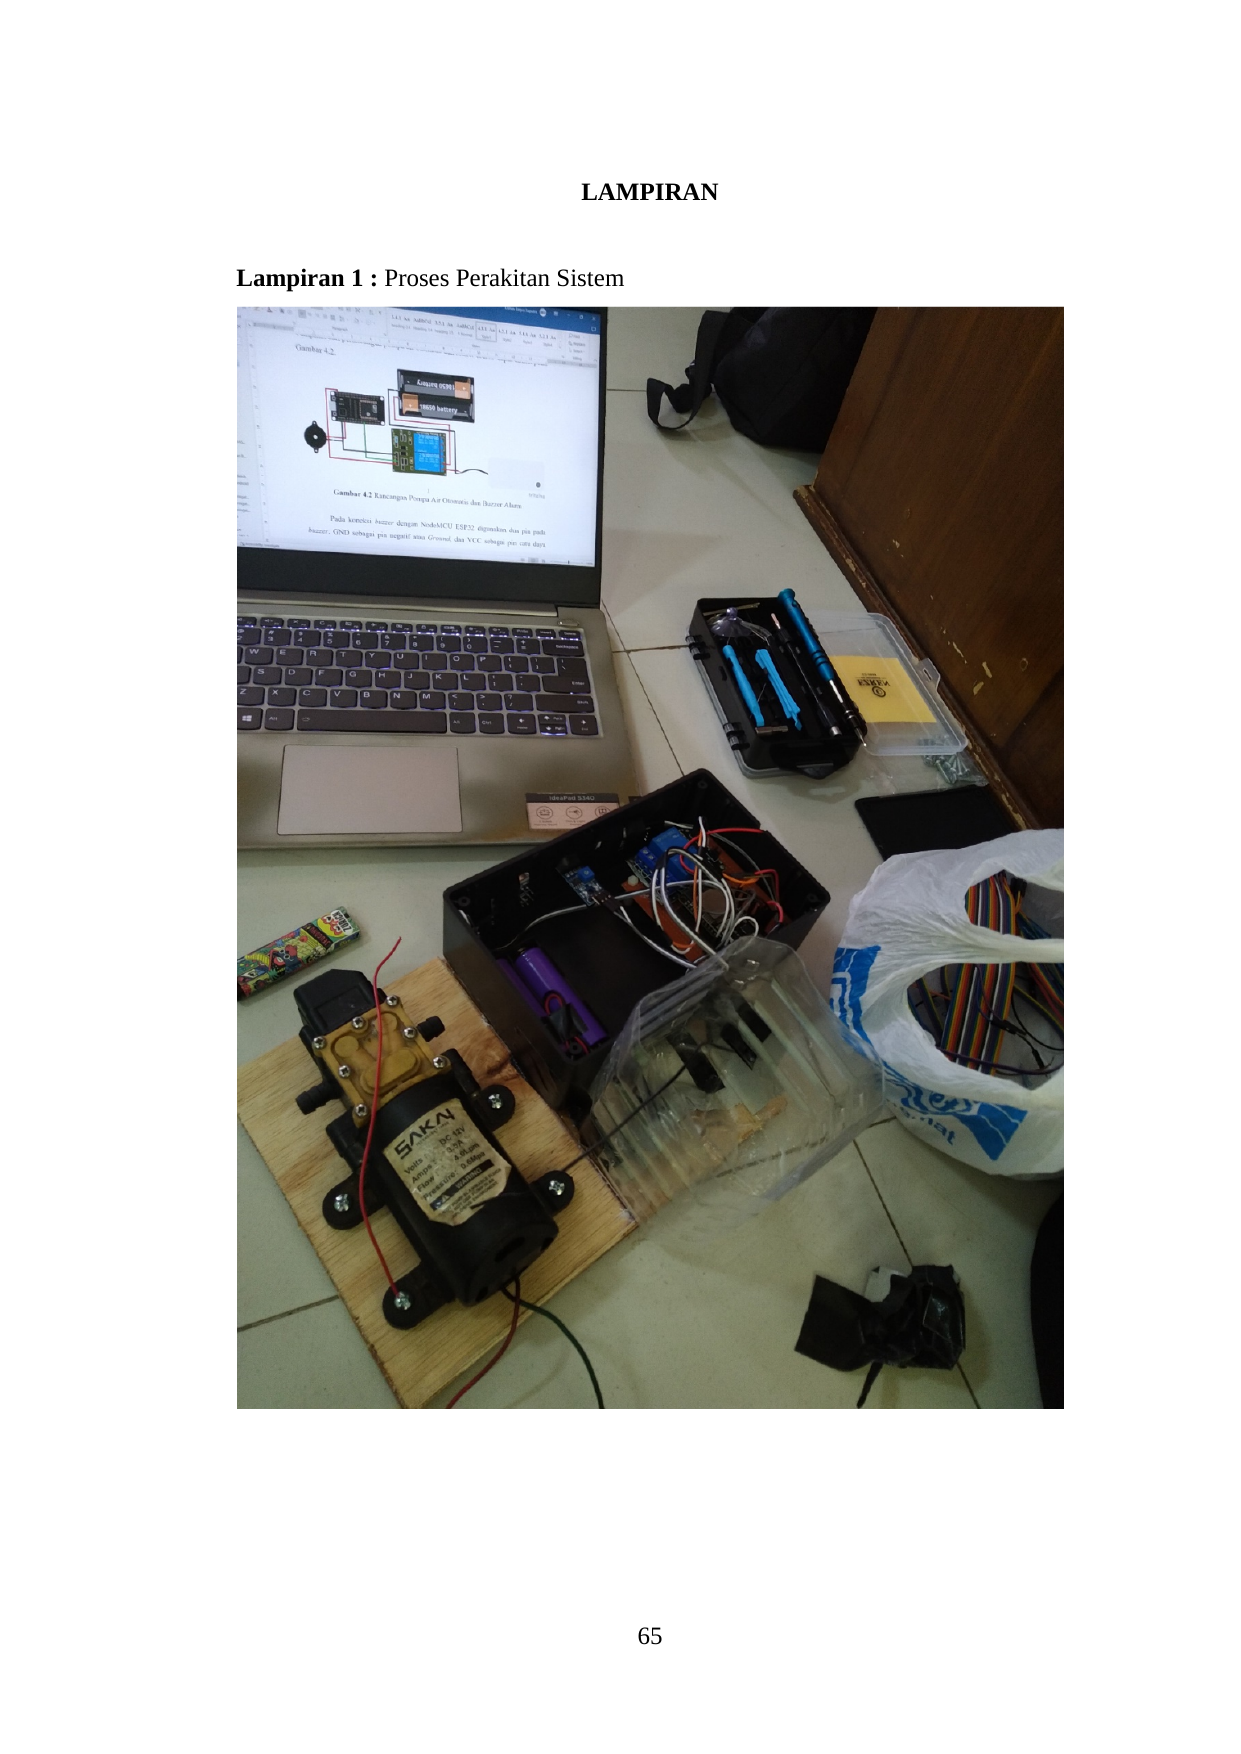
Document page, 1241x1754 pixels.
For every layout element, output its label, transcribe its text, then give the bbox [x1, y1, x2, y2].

picture [237, 308, 1064, 1408]
subtitle LAMPIRAN [236, 177, 1063, 206]
text Lampiran 1 : Proses Perakitan Sistem [236, 263, 1063, 292]
